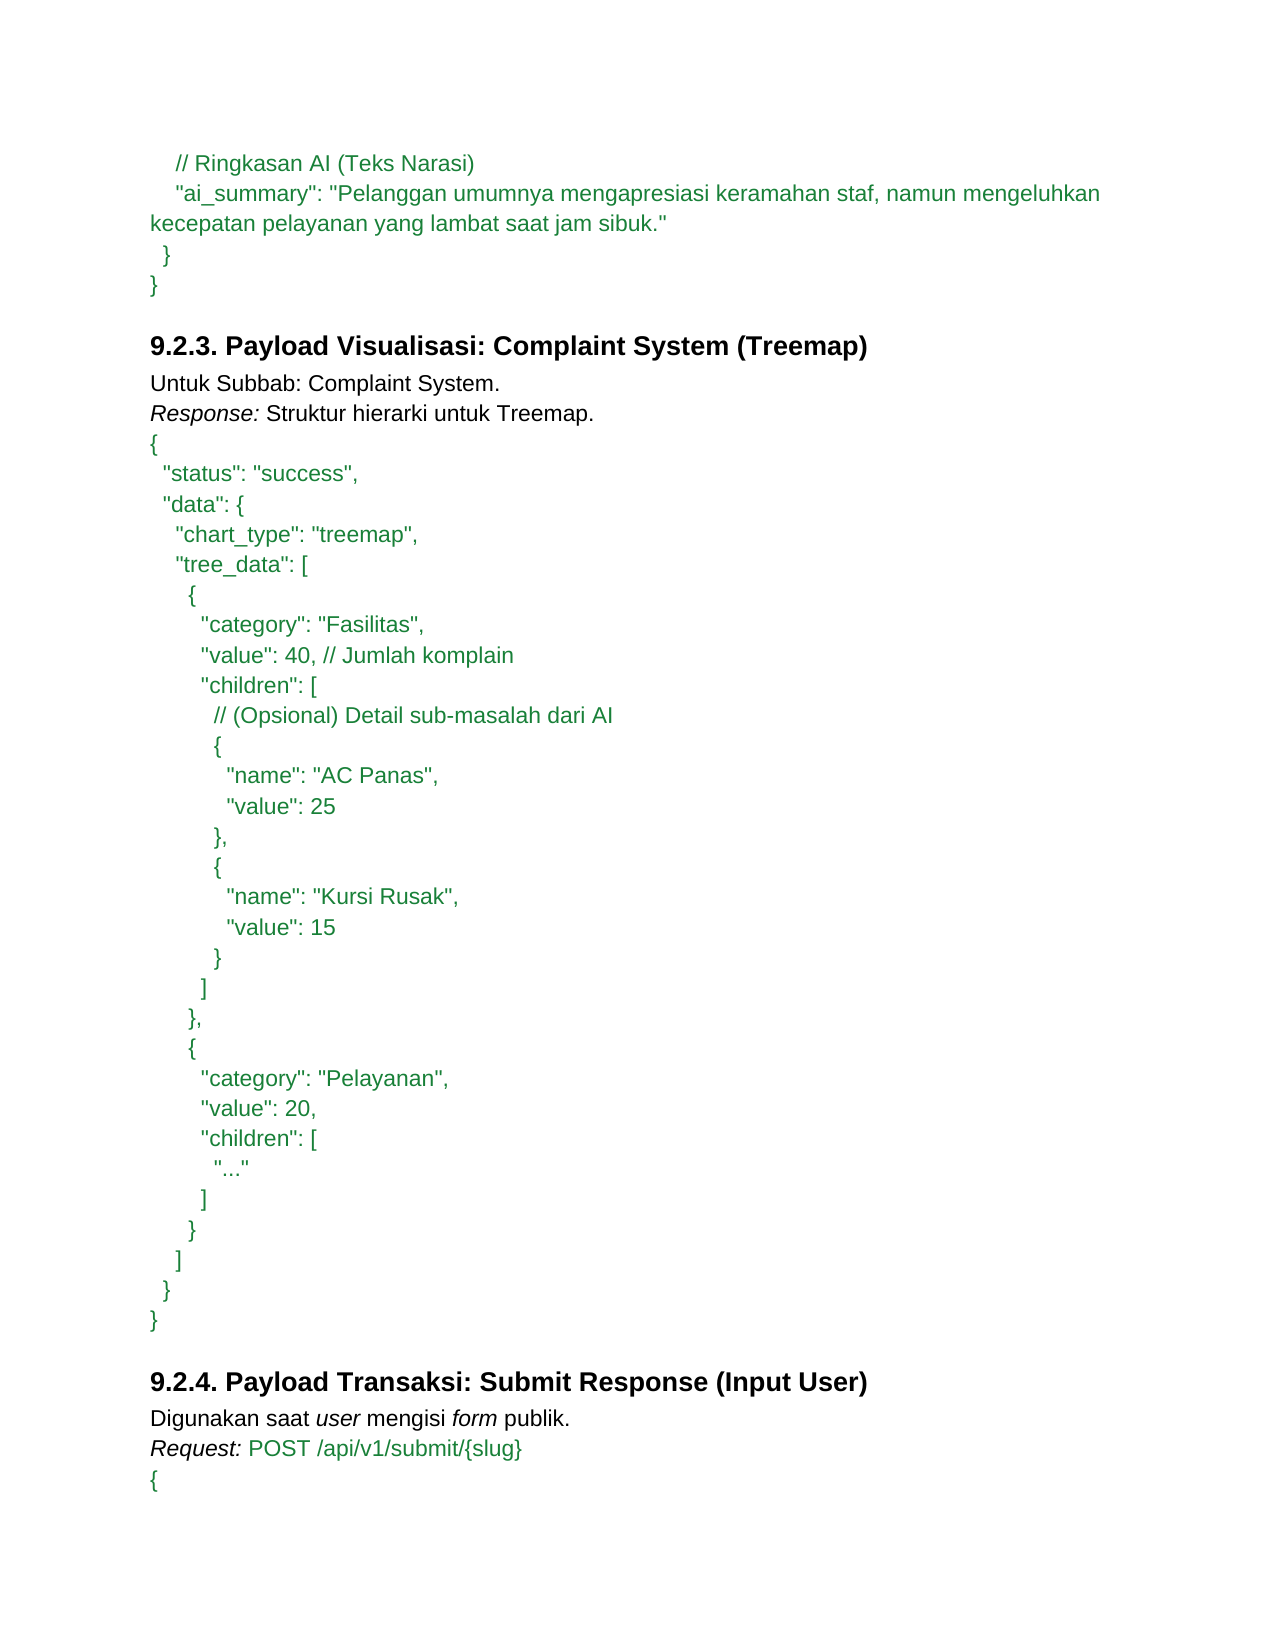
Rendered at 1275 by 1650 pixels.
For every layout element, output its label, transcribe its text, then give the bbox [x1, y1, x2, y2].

text { [150, 853, 1125, 879]
text "category": "Pelayanan", [150, 1064, 1125, 1091]
text Response: Struktur hierarki untuk Treemap. [150, 400, 1125, 426]
text "value": 20, [150, 1095, 1125, 1121]
text } [150, 944, 1125, 970]
text "chart_type": "treemap", [150, 521, 1125, 547]
text } [150, 241, 1125, 267]
text ] [150, 1185, 1125, 1212]
text Untuk Subbab: Complaint System. [150, 370, 1125, 396]
text ] [150, 1246, 1125, 1272]
text "value": 25 [150, 793, 1125, 819]
text "name": "AC Panas", [150, 762, 1125, 789]
text { [150, 581, 1125, 608]
text } [150, 1276, 1125, 1302]
text // (Opsional) Detail sub-masalah dari AI [150, 702, 1125, 728]
text "children": [ [150, 1125, 1125, 1151]
text "data": { [150, 491, 1125, 517]
text { [150, 732, 1125, 759]
text "value": 15 [150, 913, 1125, 940]
text } [150, 1306, 1125, 1333]
text } [150, 1216, 1125, 1242]
text "status": "success", [150, 460, 1125, 487]
text "children": [ [150, 672, 1125, 698]
text // Ringkasan AI (Teks Narasi) [150, 150, 1125, 176]
text { [150, 430, 1125, 457]
text }, [150, 1004, 1125, 1031]
text { [150, 1466, 1125, 1492]
subtitle 9.2.3. Payload Visualisasi: Complaint System (Treemap) [150, 330, 1125, 361]
text { [150, 1034, 1125, 1061]
text ] [150, 974, 1125, 1000]
text "tree_data": [ [150, 551, 1125, 577]
text "value": 40, // Jumlah komplain [150, 642, 1125, 668]
subtitle 9.2.4. Payload Transaksi: Submit Response (Input User) [150, 1366, 1125, 1397]
text "..." [150, 1155, 1125, 1182]
text "name": "Kursi Rusak", [150, 883, 1125, 910]
text Request: POST /api/v1/submit/{slug} [150, 1435, 1125, 1462]
text "ai_summary": "Pelanggan umumnya mengapresiasi keramahan staf, namun mengeluhkan kecepatan pelayanan yang lambat saat jam sibuk." [150, 180, 1125, 237]
text Digunakan saat user mengisi form publik. [150, 1405, 1125, 1432]
text "category": "Fasilitas", [150, 611, 1125, 638]
text }, [150, 823, 1125, 849]
text } [150, 271, 1125, 297]
